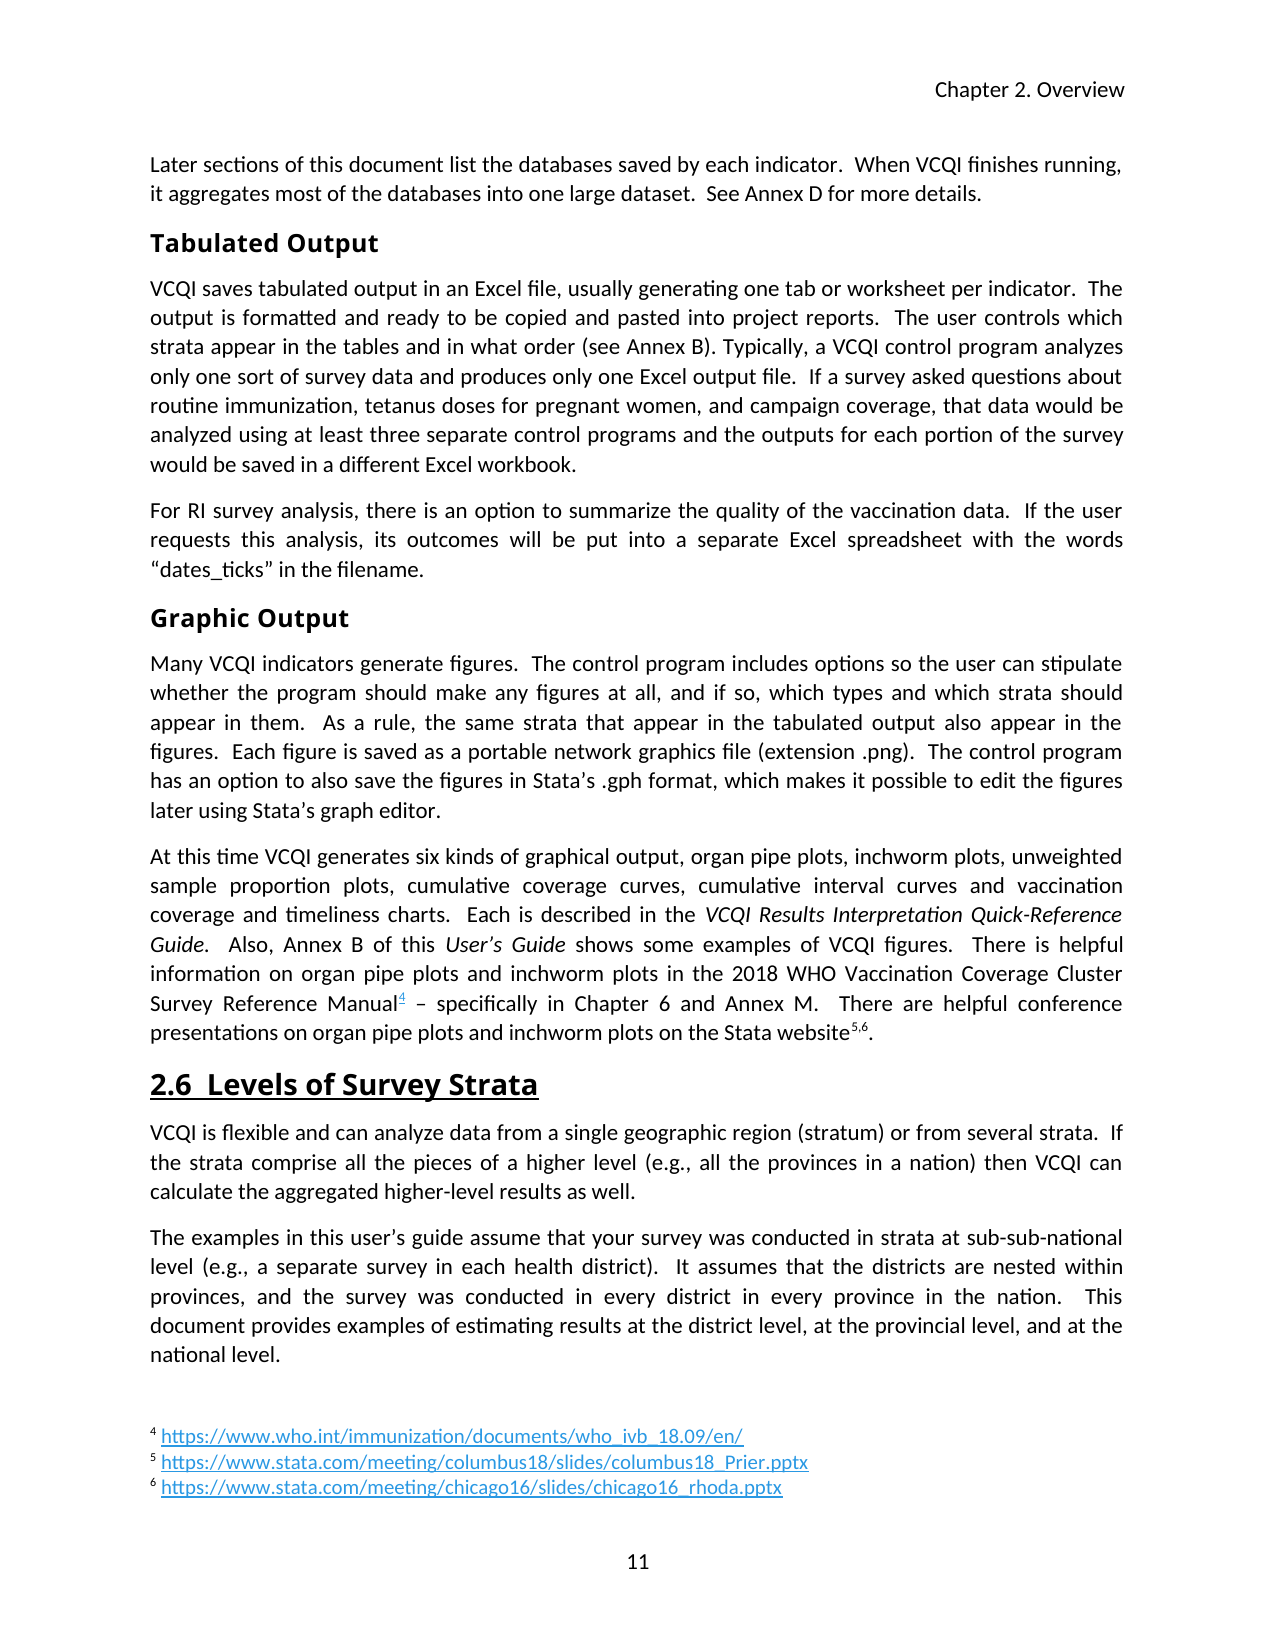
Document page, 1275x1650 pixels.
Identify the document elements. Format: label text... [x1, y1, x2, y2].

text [150, 150, 1125, 207]
subtitle Graphic Output [150, 601, 1125, 635]
text At this time VCQI generates six kinds of graphical output, organ pipe plots, inchworm plots, unweighted sample proportion plots, cumulative coverage curves, cumulative interval curves and vaccination coverage and timeliness charts. Each is described in the VCQI Results Interpretation Quick-Reference Guide. Also, Annex B of this User’s Guide shows some examples of VCQI figures. There is helpful information on organ pipe plots and inchworm plots in the 2018 WHO Vaccination Coverage Cluster Survey Reference Manual – specifically in Chapter 6 and Annex M. There are helpful conference presentations on organ pipe plots and inchworm plots on the Stata website,. [150, 842, 1125, 1046]
text VCQI is flexible and can analyze data from a single geographic region (stratum) or from several strata. If the strata comprise all the pieces of a higher level (e.g., all the provinces in a nation) then VCQI can calculate the aggregated higher-level results as well. [150, 1118, 1125, 1205]
subtitle Tabulated Output [150, 225, 1125, 259]
text VCQI saves tabulated output in an Excel file, usually generating one tab or worksheet per indicator. The output is formatted and ready to be copied and pasted into project reports. The user controls which strata appear in the tables and in what order (see Annex B). Typically, a VCQI control program analyzes only one sort of survey data and produces only one Excel output file. If a survey asked questions about routine immunization, tetanus doses for pregnant women, and campaign coverage, that data would be analyzed using at least three separate control programs and the outputs for each portion of the survey would be saved in a different Excel workbook. [150, 274, 1125, 478]
text For RI survey analysis, there is an option to summarize the quality of the vaccination data. If the user requests this analysis, its outcomes will be put into a separate Excel spreadsheet with the words “dates_ticks” in the filename. [150, 496, 1125, 583]
text The examples in this user’s guide assume that your survey was conducted in strata at sub-sub-national level (e.g., a separate survey in each health district). It assumes that the districts are nested within provinces, and the survey was conducted in every district in every province in the nation. This document provides examples of estimating results at the district level, at the provincial level, and at the national level. [150, 1223, 1125, 1369]
subtitle 2.6 Levels of Survey Strata [150, 1064, 1125, 1104]
text Many VCQI indicators generate figures. The control program includes options so the user can stipulate whether the program should make any figures at all, and if so, which types and which strata should appear in them. As a rule, the same strata that appear in the tabulated output also appear in the figures. Each figure is saved as a portable network graphics file (extension .png). The control program has an option to also save the figures in Stata’s .gph format, which makes it possible to edit the figures later using Stata’s graph editor. [150, 649, 1125, 824]
